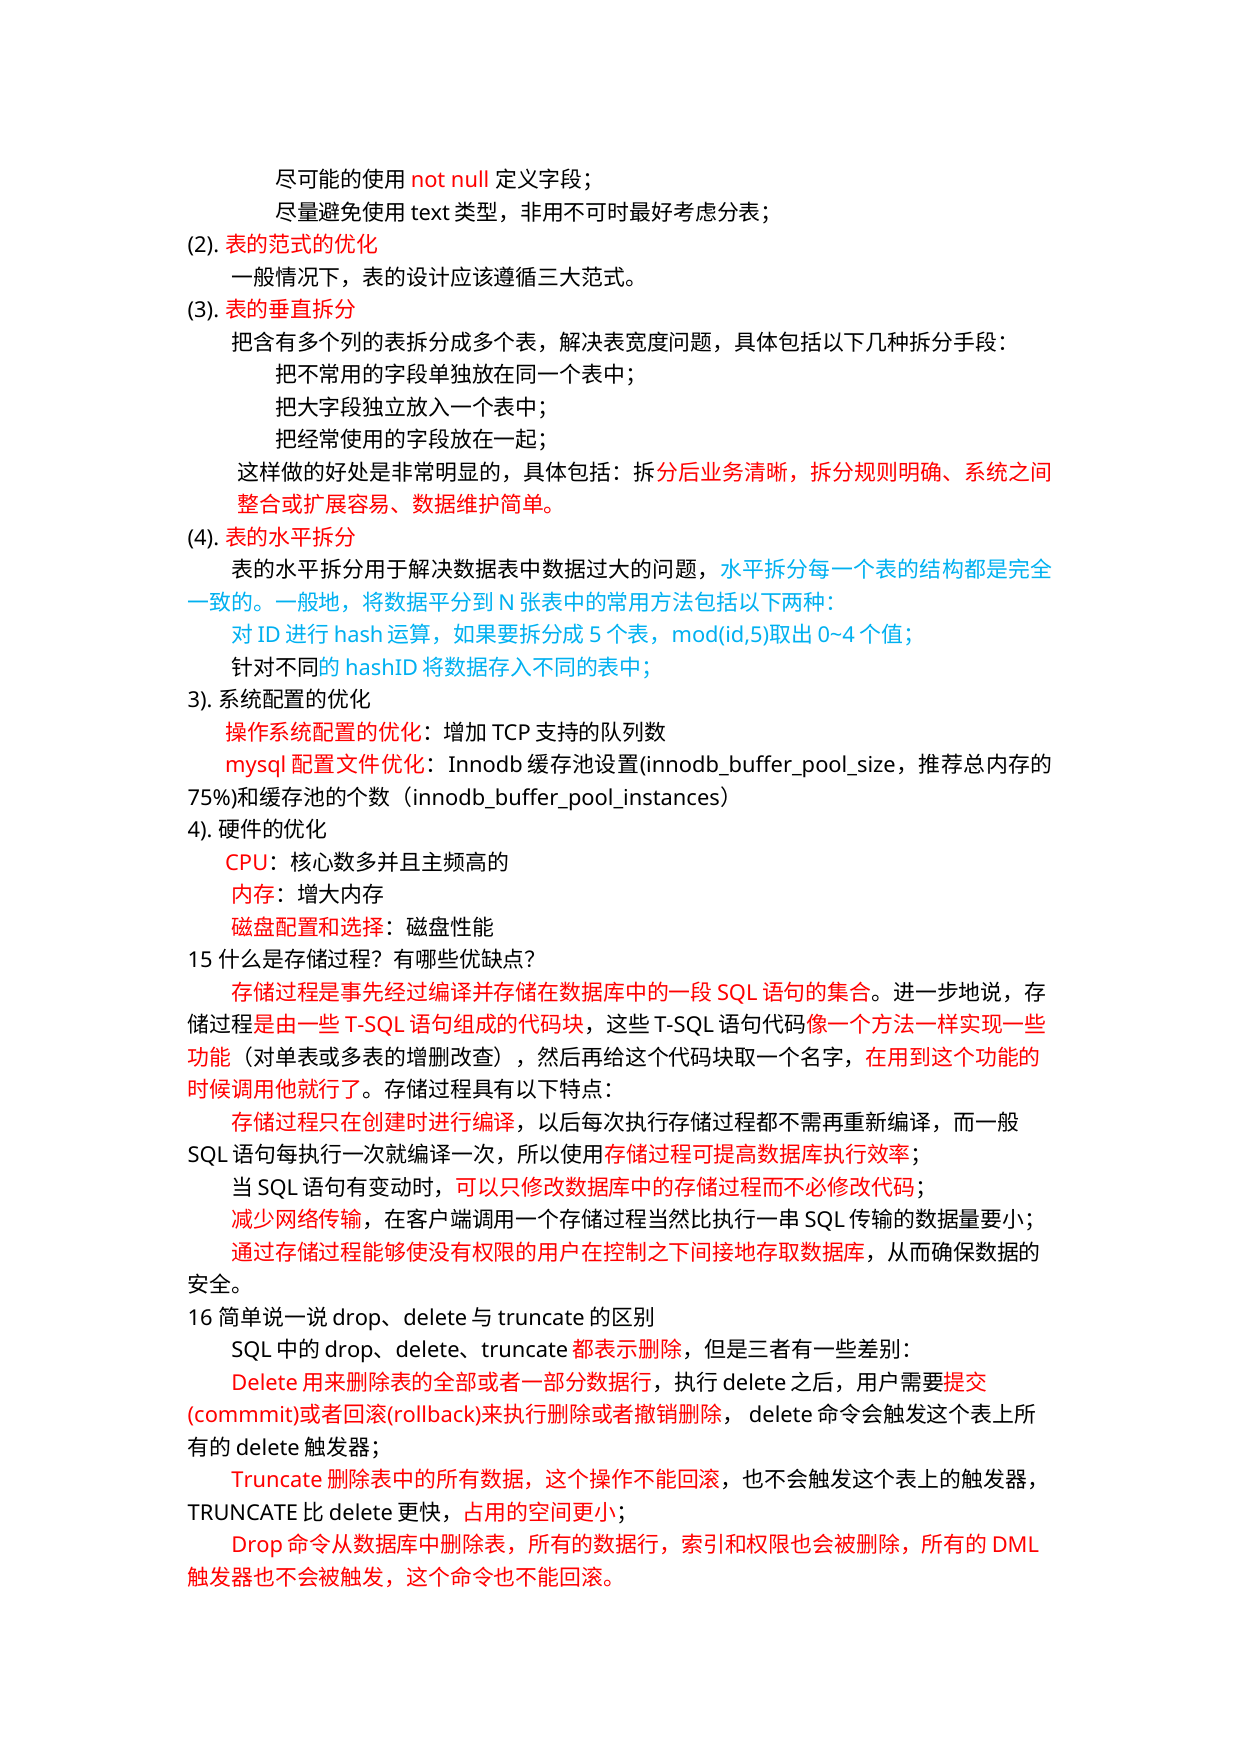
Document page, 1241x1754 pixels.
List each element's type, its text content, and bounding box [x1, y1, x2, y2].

text (2). 表的范式的优化 [187, 227, 1053, 259]
text 表的水平拆分用于解决数据表中数据过大的问题，水平拆分每一个表的结构都是完全一致的。一般地，将数据平分到N张表中的常用方法包括以下两种： [187, 552, 1053, 617]
text 对ID进行hash运算，如果要拆分成5个表，mod(id,5)取出0~4个值； [187, 617, 1053, 649]
text 4). 硬件的优化 [187, 812, 1053, 844]
text 磁盘配置和选择：磁盘性能 [187, 909, 1053, 942]
text 把大字段独立放入一个表中； [237, 389, 1053, 422]
text 内存：增大内存 [187, 877, 1053, 909]
text SQL中的drop、delete、truncate都表示删除，但是三者有一些差别： [187, 1332, 1053, 1364]
text 15 什么是存储过程？有哪些优缺点？ [187, 942, 1053, 974]
text 当SQL语句有变动时，可以只修改数据库中的存储过程而不必修改代码； [187, 1169, 1053, 1202]
text 16 简单说一说drop、delete与truncate的区别 [187, 1299, 1053, 1332]
text (4). 表的水平拆分 [187, 519, 1053, 552]
text 存储过程只在创建时进行编译，以后每次执行存储过程都不需再重新编译，而一般SQL语句每执行一次就编译一次，所以使用存储过程可提高数据库执行效率； [187, 1104, 1053, 1169]
text mysql配置文件优化：Innodb缓存池设置(innodb_buffer_pool_size，推荐总内存的75%)和缓存池的个数（innodb_buffer_pool_instances） [187, 747, 1053, 812]
text 通过存储过程能够使没有权限的用户在控制之下间接地存取数据库，从而确保数据的安全。 [187, 1234, 1053, 1299]
text 一般情况下，表的设计应该遵循三大范式。 [187, 259, 1053, 292]
text 针对不同的hashID将数据存入不同的表中； [187, 649, 1053, 682]
text 减少网络传输，在客户端调用一个存储过程当然比执行一串SQL传输的数据量要小； [187, 1202, 1053, 1234]
text 3). 系统配置的优化 [187, 682, 1053, 714]
text (3). 表的垂直拆分 [187, 292, 1053, 324]
text 尽量避免使用text类型，非用不可时最好考虑分表； [231, 194, 1053, 227]
text CPU：核心数多并且主频高的 [187, 844, 1053, 877]
text Drop命令从数据库中删除表，所有的数据行，索引和权限也会被删除，所有的DML触发器也不会被触发，这个命令也不能回滚。 [187, 1527, 1053, 1592]
text 这样做的好处是非常明显的，具体包括：拆分后业务清晰，拆分规则明确、系统之间整合或扩展容易、数据维护简单。 [237, 454, 1053, 519]
text 把含有多个列的表拆分成多个表，解决表宽度问题，具体包括以下几种拆分手段： [187, 324, 1053, 357]
text 尽可能的使用not null 定义字段； [231, 162, 1053, 194]
text 把经常使用的字段放在一起； [237, 422, 1053, 454]
text 操作系统配置的优化：增加TCP支持的队列数 [187, 714, 1053, 747]
text 把不常用的字段单独放在同一个表中； [237, 357, 1053, 389]
text Delete用来删除表的全部或者一部分数据行，执行delete之后，用户需要提交(commmit)或者回滚(rollback)来执行删除或者撤销删除， delete命令会触发这个表上所有的delete触发器； [187, 1364, 1053, 1462]
text 存储过程是事先经过编译并存储在数据库中的一段SQL语句的集合。进一步地说，存储过程是由一些T-SQL语句组成的代码块，这些T-SQL语句代码像一个方法一样实现一些功能（对单表或多表的增删改查），然后再给这个代码块取一个名字，在用到这个功能的时候调用他就行了。存储过程具有以下特点： [187, 974, 1053, 1104]
text Truncate删除表中的所有数据，这个操作不能回滚，也不会触发这个表上的触发器，TRUNCATE比delete更快，占用的空间更小； [187, 1462, 1053, 1527]
